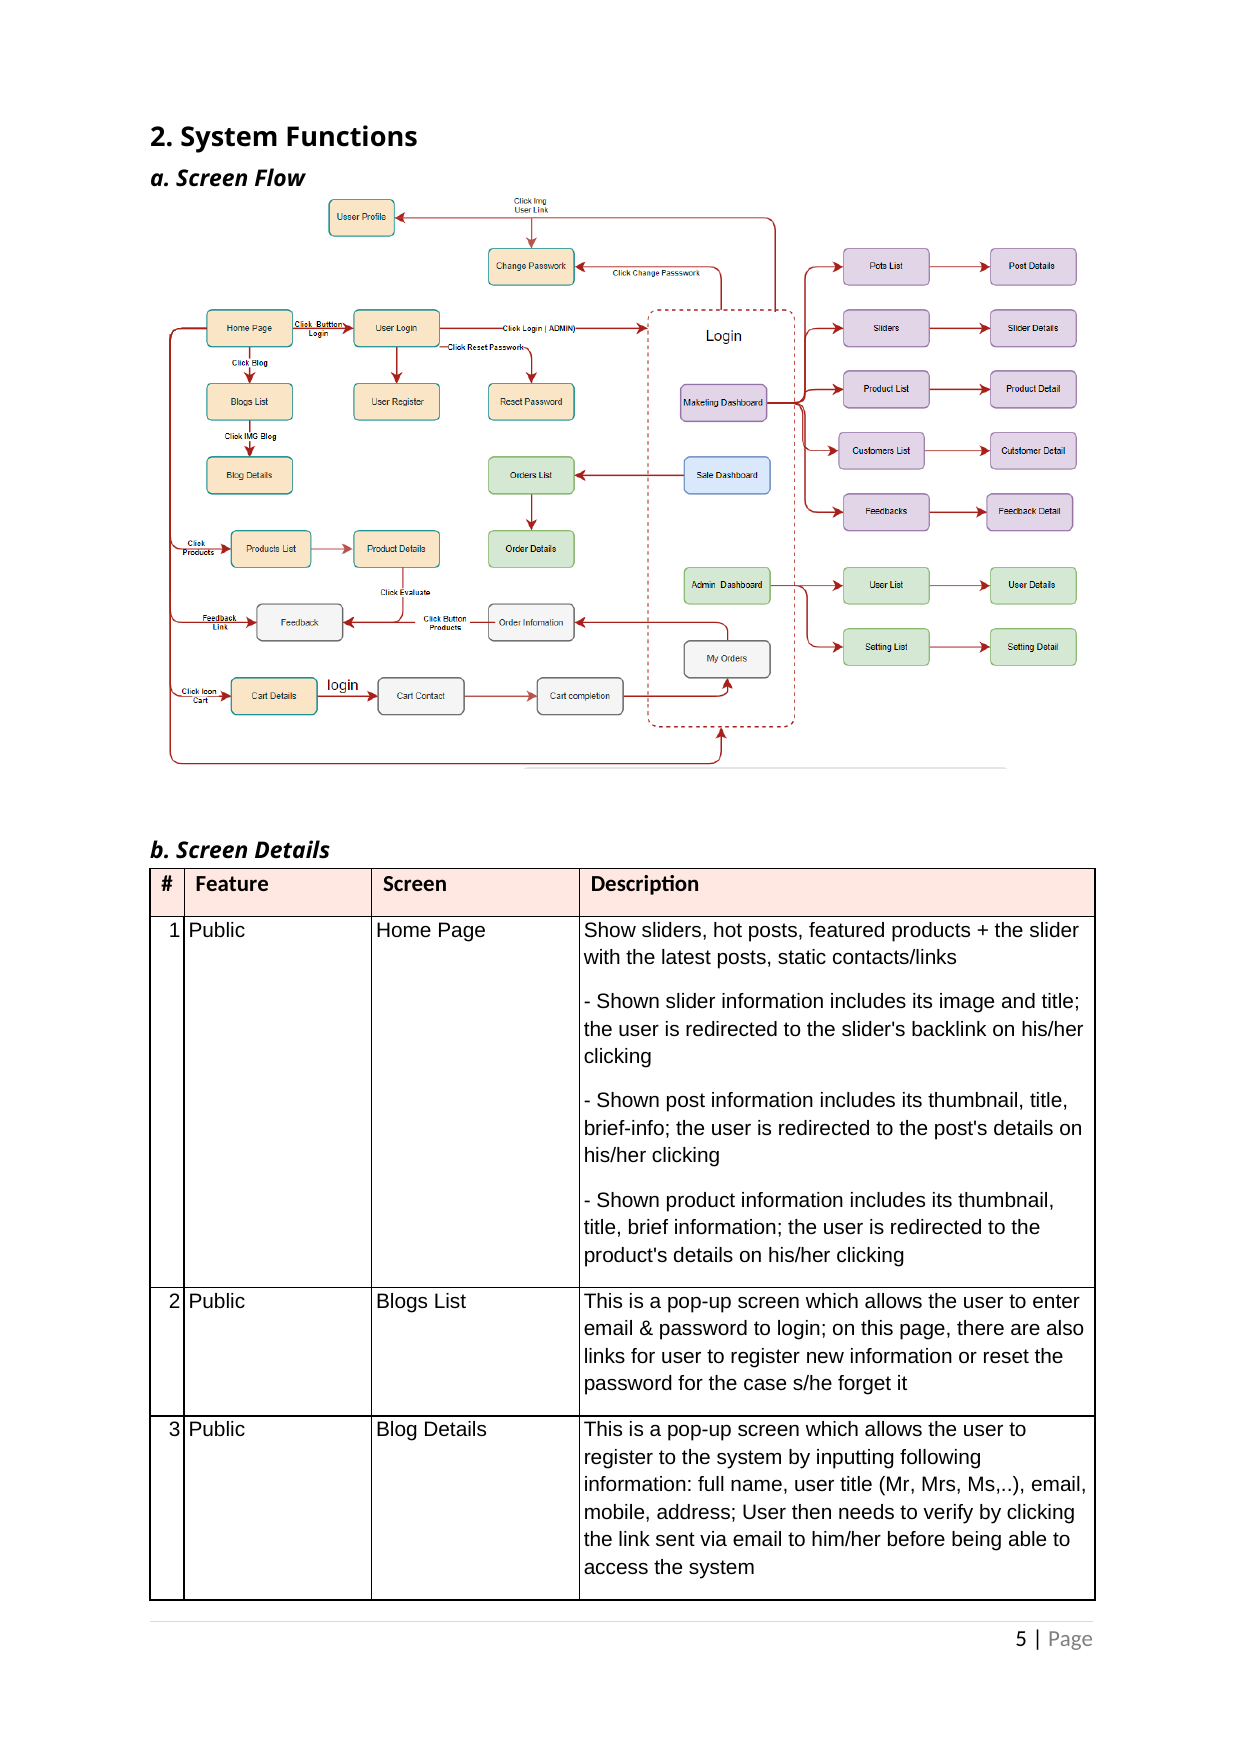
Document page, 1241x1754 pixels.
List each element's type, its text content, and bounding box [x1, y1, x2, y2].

table_header Feature [185, 869, 371, 916]
table_cell Show sliders, hot posts, featured products + the slider with the latest posts, static contacts/links - Shown slider information includes its image and title; the user is redirected to the slider's backlink on his/her clicking - Shown post information includes its thumbnail, title, brief-info; the user is redirected to the post's details on his/her clicking - Shown product information includes its thumbnail, title, brief information; the user is redirected to the product's details on his/her clicking [580, 917, 1094, 1287]
table_cell Public [185, 1417, 371, 1599]
table_cell This is a pop-up screen which allows the user to enter email & password to login; on this page, there are also links for user to register new information or reset the password for the case s/he forget it [580, 1288, 1094, 1415]
table_cell Home Page [372, 917, 579, 1287]
table_cell Public [185, 1288, 371, 1415]
table_cell Blogs List [372, 1288, 579, 1415]
table_cell 3 [151, 1417, 183, 1599]
table_cell Public [185, 917, 371, 1287]
subtitle b. Screen Details [150, 834, 1093, 866]
subtitle a. Screen Flow [150, 162, 1093, 193]
table_cell 2 [151, 1288, 183, 1415]
table_cell This is a pop-up screen which allows the user to register to the system by inputting following information: full name, user title (Mr, Mrs, Ms,..), email, mobile, address; User then needs to verify by clicking the link sent via email to him/her before being able to access the system [580, 1417, 1094, 1599]
picture [150, 195, 1093, 769]
table_cell 1 [151, 917, 183, 1287]
subtitle 2. System Functions [150, 118, 1093, 155]
table_header Description [580, 869, 1094, 916]
table_header # [151, 869, 184, 916]
table_cell Blog Details [372, 1417, 579, 1599]
table_header Screen [372, 869, 579, 916]
